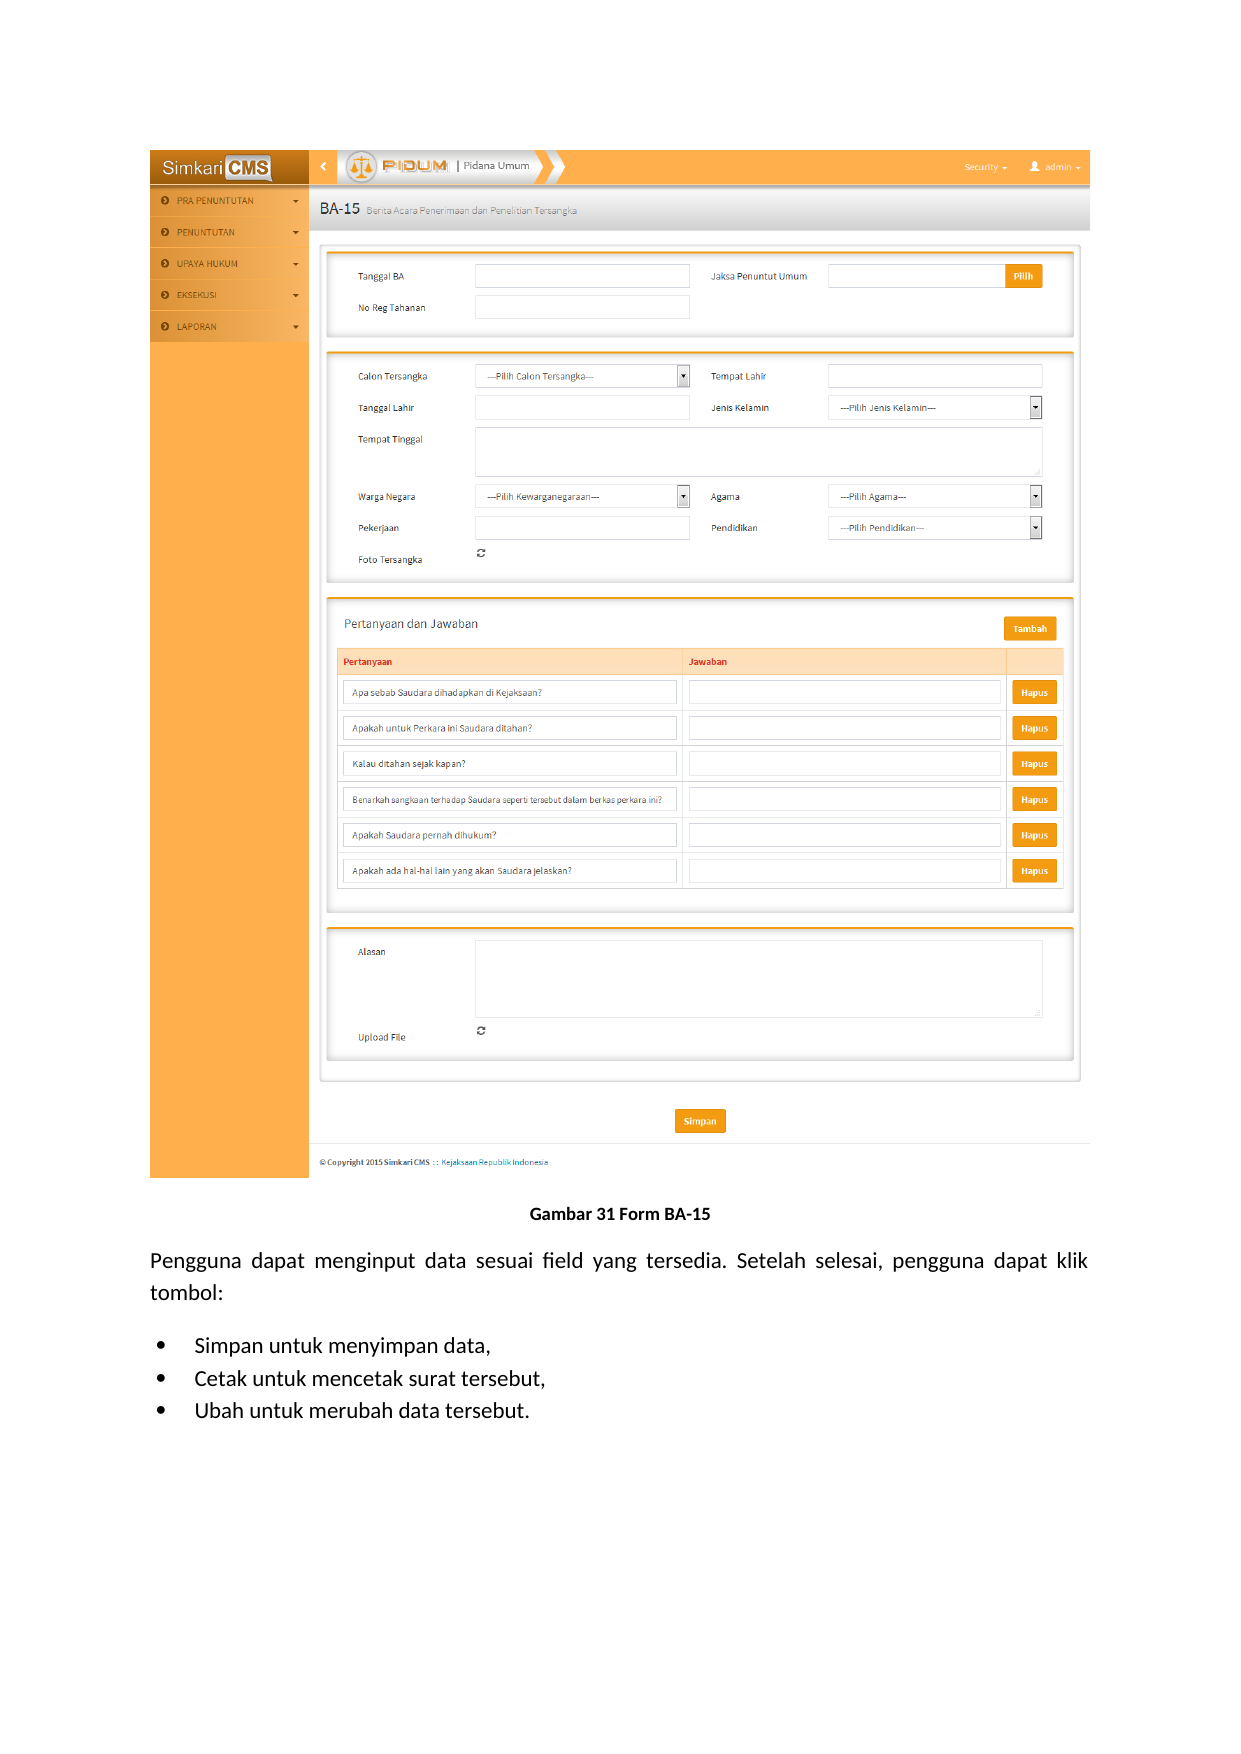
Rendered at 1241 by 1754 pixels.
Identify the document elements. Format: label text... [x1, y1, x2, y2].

picture [150, 150, 1091, 1178]
list Cetak untuk mencetak surat tersebut, [157, 1364, 1090, 1392]
list Simpan untuk menyimpan data, [157, 1331, 1090, 1359]
text Gambar 31 Form BA-15 [150, 1202, 1090, 1225]
list Ubah untuk merubah data tersebut. [157, 1396, 1090, 1424]
text Pengguna dapat menginput data sesuai field yang tersedia. Setelah selesai, pengguna dapat klik tombol: [150, 1246, 1090, 1306]
